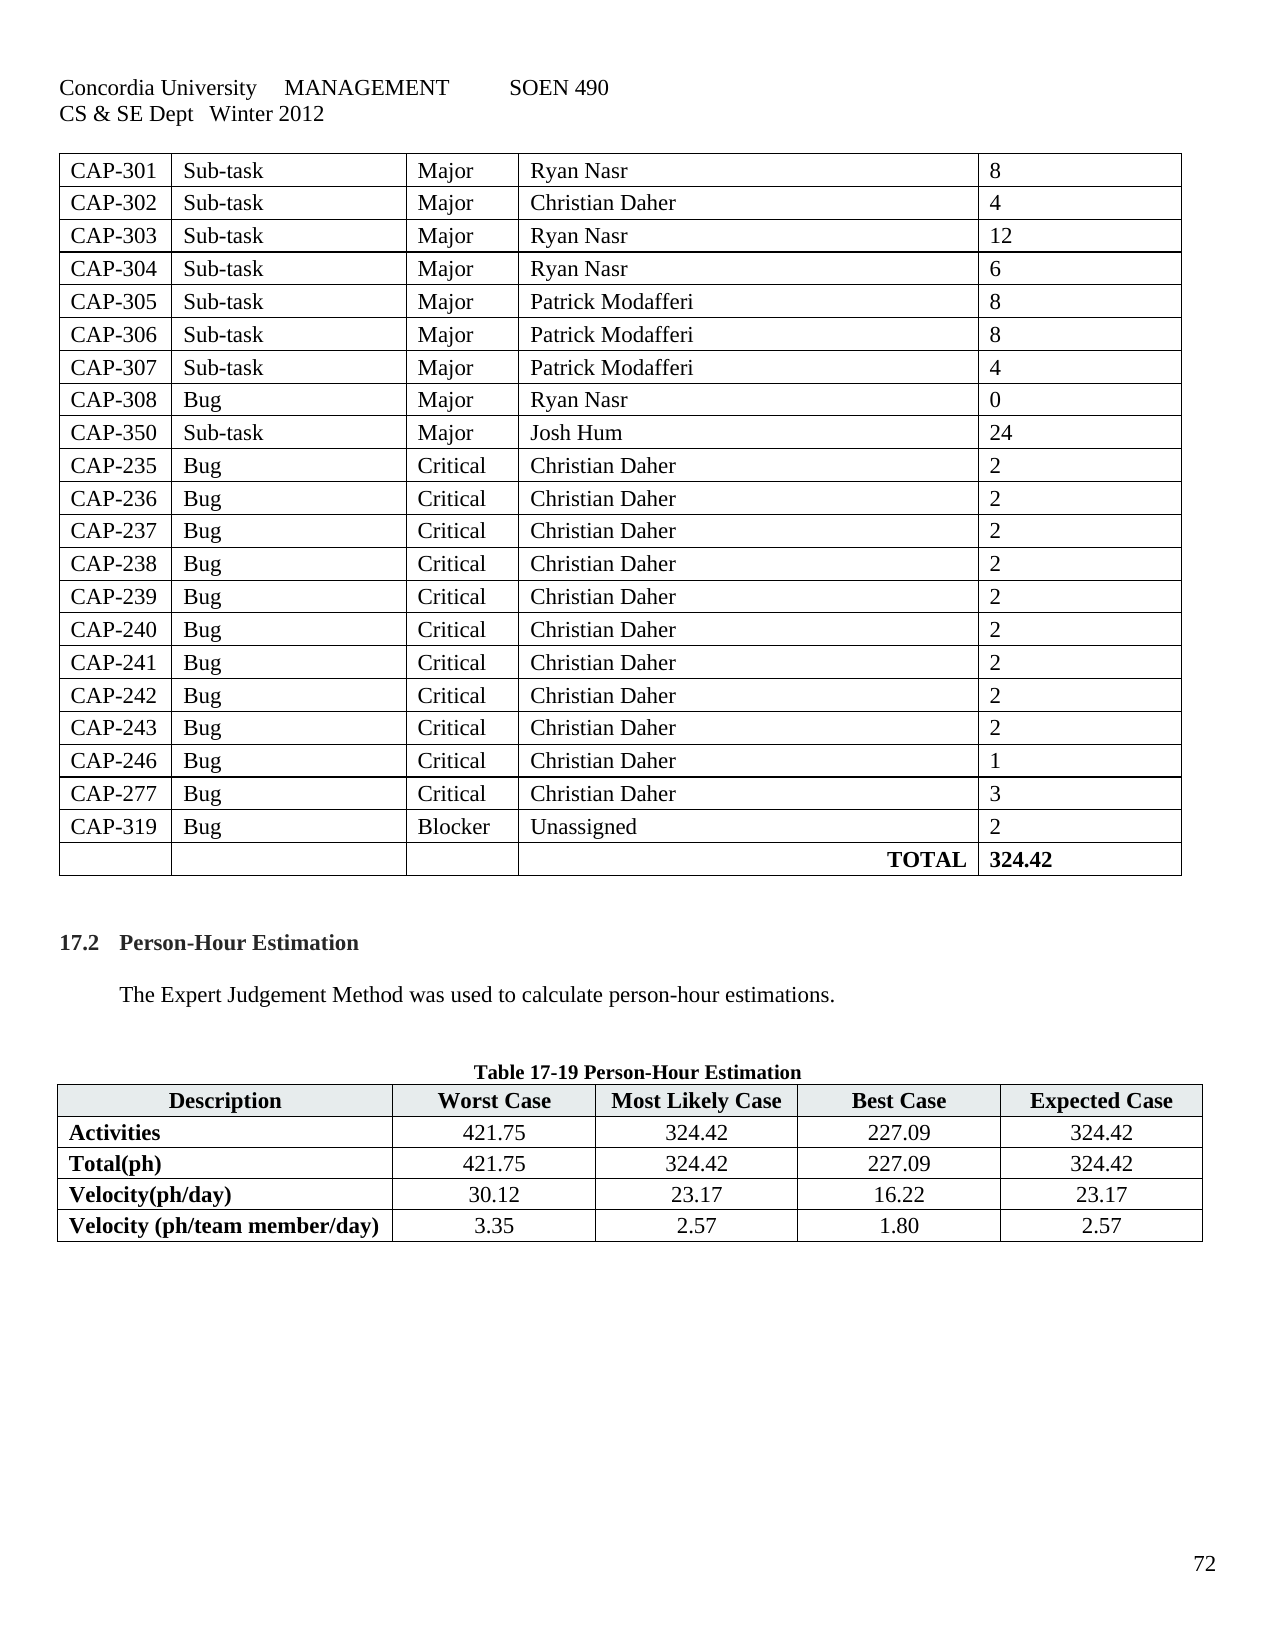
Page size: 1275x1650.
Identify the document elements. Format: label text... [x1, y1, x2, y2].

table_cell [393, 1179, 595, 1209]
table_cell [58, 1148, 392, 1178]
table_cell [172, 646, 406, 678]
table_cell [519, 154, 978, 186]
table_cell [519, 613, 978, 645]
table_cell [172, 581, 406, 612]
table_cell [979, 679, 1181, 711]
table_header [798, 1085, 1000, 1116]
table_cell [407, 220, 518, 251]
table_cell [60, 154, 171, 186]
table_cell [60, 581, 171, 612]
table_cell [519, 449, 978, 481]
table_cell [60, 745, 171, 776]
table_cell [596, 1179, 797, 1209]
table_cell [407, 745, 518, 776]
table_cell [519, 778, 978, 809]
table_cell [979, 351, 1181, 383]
subtitle Person-Hour Estimation [59, 928, 1216, 955]
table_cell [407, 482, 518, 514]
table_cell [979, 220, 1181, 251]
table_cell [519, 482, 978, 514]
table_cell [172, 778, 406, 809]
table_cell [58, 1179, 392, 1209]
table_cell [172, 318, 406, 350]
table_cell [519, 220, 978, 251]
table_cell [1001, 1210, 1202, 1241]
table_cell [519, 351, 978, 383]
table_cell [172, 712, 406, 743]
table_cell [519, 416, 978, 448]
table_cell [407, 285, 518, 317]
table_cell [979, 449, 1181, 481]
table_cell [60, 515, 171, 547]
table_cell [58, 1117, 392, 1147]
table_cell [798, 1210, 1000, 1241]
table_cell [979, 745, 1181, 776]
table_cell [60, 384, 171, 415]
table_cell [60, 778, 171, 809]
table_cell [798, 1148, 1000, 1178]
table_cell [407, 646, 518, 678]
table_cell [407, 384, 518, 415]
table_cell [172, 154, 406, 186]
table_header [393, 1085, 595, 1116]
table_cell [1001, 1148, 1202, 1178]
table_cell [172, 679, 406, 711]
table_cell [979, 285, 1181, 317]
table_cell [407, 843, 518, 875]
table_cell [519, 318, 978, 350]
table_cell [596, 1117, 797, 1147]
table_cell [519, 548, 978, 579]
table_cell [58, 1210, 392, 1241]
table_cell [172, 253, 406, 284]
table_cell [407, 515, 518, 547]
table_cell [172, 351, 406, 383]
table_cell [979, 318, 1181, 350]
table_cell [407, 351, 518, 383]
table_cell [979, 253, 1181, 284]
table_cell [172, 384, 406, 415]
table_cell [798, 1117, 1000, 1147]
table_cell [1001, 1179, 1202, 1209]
text The Expert Judgement Method was used to calculate person-hour estimations. [59, 981, 1216, 1008]
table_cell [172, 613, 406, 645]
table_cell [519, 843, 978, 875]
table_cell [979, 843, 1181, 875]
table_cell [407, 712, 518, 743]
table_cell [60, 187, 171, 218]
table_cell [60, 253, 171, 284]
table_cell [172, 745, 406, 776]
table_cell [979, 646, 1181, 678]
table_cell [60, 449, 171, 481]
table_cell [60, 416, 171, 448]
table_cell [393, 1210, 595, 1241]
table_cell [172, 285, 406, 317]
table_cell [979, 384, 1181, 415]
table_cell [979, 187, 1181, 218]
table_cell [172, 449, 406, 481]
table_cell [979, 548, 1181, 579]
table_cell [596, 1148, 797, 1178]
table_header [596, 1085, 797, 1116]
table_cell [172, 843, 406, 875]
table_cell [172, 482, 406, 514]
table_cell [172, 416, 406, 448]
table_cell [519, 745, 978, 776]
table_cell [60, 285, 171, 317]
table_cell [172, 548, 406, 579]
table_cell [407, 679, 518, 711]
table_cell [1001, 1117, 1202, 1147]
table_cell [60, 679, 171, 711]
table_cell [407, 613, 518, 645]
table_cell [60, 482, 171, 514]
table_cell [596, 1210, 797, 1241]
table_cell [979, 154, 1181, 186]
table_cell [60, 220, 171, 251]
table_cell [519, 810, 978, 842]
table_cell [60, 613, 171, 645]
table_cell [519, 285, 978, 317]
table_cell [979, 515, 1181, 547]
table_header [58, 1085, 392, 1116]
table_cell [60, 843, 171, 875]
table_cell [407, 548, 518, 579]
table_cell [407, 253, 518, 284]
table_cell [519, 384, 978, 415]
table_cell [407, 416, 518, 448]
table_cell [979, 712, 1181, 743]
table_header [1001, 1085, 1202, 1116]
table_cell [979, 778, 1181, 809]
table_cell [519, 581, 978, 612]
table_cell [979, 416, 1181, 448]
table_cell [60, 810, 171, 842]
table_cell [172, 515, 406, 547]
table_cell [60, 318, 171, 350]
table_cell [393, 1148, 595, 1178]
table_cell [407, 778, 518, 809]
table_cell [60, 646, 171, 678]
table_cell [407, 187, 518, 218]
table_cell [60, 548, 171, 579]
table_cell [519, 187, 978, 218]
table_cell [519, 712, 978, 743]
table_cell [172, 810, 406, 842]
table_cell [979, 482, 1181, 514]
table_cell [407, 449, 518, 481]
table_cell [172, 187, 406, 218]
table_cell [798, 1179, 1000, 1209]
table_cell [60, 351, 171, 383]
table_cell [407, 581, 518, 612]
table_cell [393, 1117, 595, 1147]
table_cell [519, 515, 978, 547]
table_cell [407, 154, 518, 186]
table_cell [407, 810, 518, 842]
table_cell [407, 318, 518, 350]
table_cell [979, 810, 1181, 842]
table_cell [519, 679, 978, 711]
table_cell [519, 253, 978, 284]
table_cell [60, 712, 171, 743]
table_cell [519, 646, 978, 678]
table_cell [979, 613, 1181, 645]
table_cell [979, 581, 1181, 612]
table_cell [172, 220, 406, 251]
